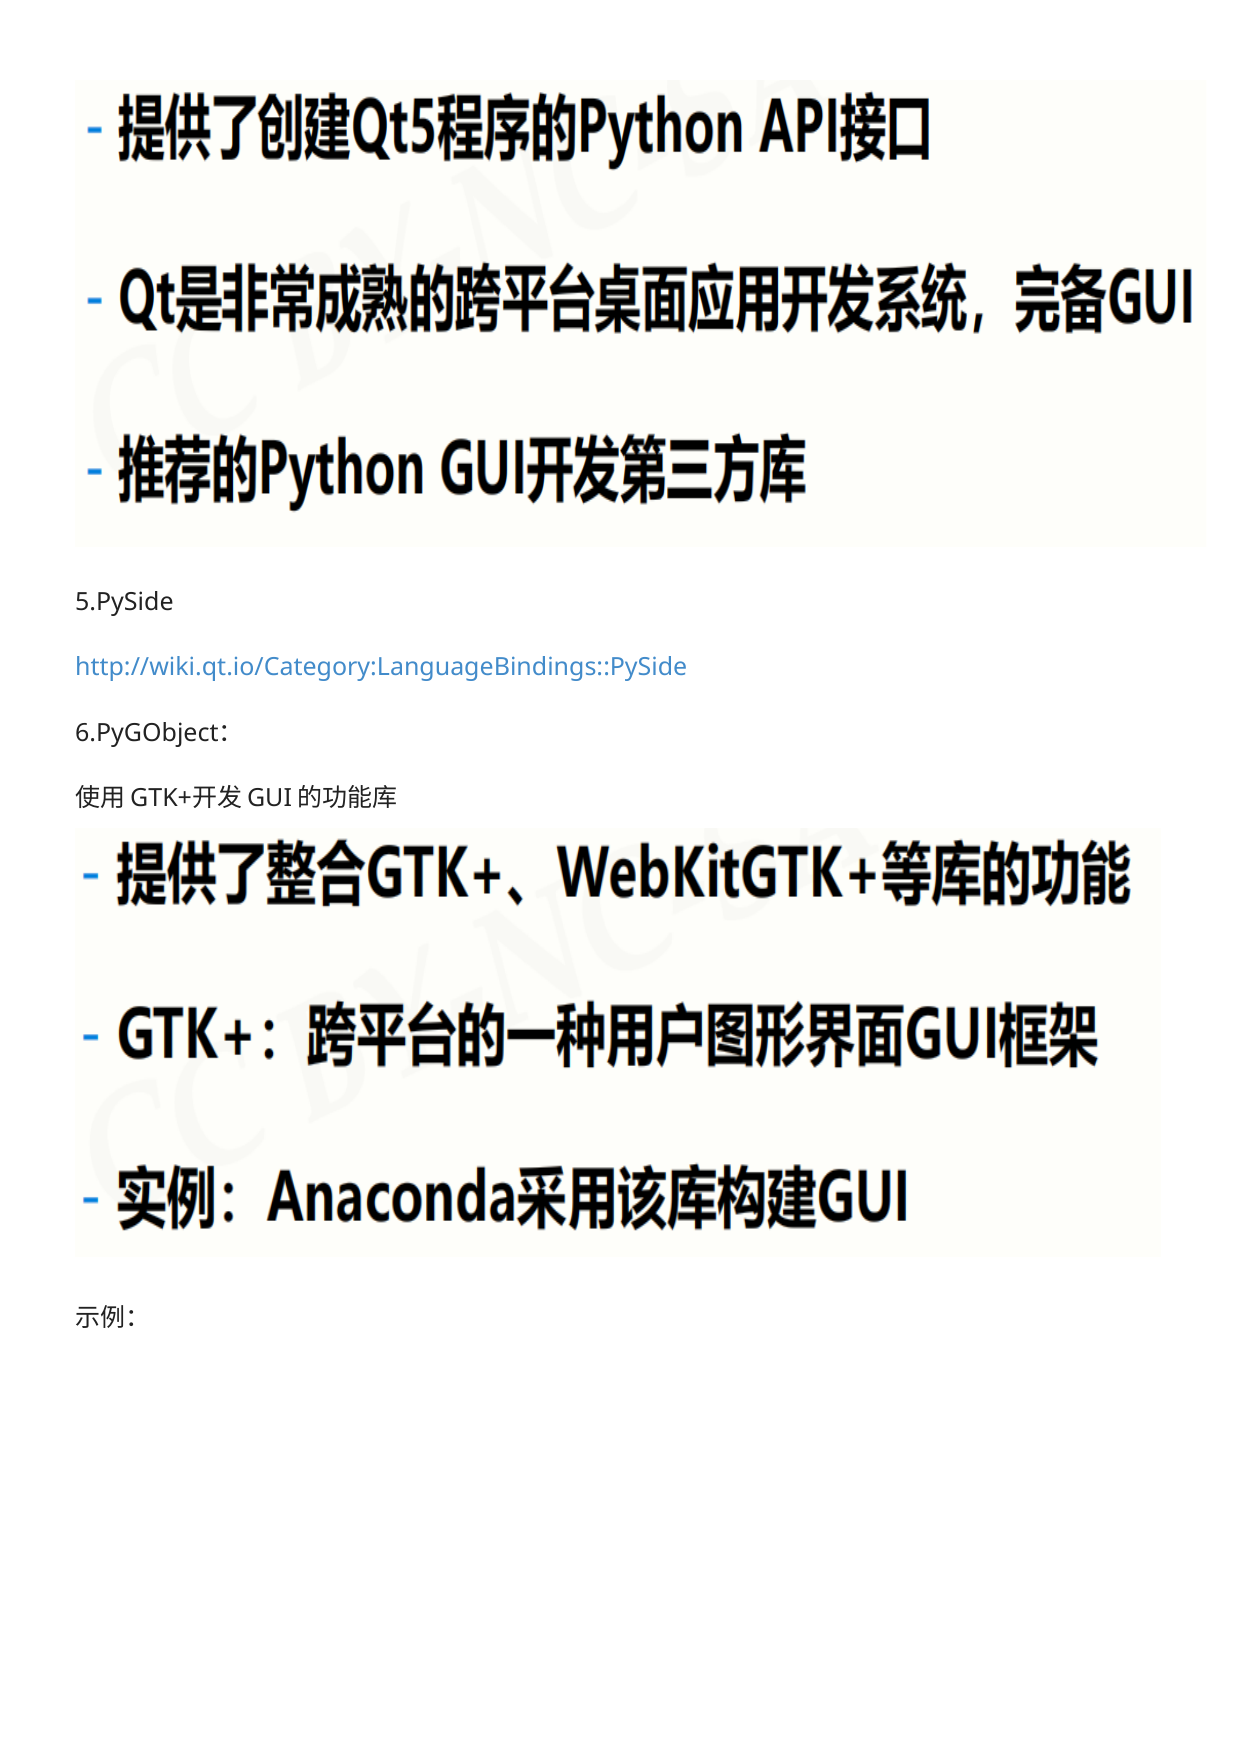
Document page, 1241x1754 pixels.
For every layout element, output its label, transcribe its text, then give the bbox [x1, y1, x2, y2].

text 5.PySide [75, 568, 1165, 633]
text http://wiki.qt.io/Category:LanguageBindings::PySide [75, 633, 1165, 698]
picture [75, 80, 1207, 547]
text 示例： [75, 1283, 1165, 1348]
picture [75, 828, 1161, 1257]
text 6.PyGObject： 使用GTK+开发GUI的功能库 [75, 698, 1165, 828]
